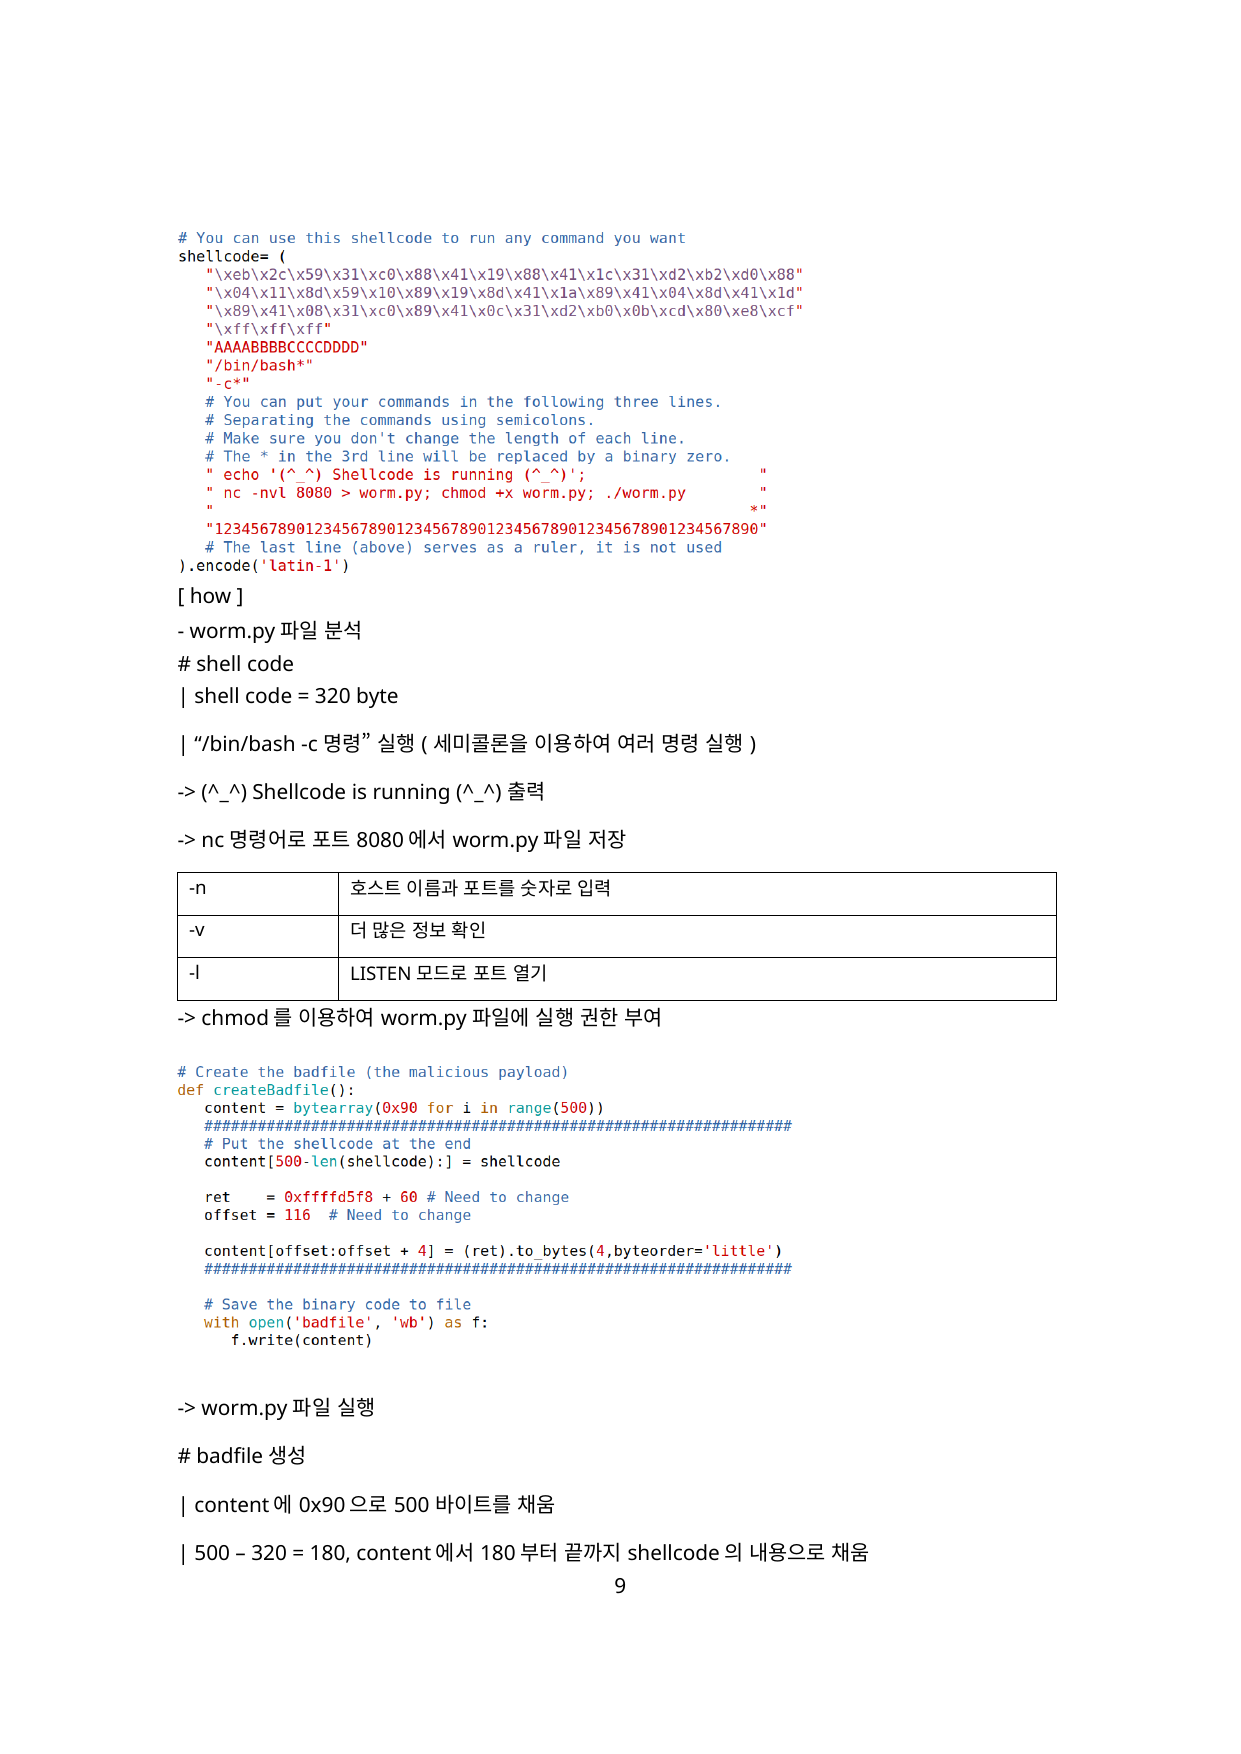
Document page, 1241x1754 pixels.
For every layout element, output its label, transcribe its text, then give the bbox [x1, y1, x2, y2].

text -> nc 명령어로 포트 8080에서 worm.py 파일 저장 [177, 824, 1063, 854]
text | 500 – 320 = 180, content에서 180부터 끝까지 shellcode의 내용으로 채움 [177, 1537, 1063, 1567]
table_cell -l [178, 958, 338, 1000]
text -> chmod를 이용하여 worm.py 파일에 실행 권한 부여 [177, 1001, 1063, 1031]
table_cell 더 많은 정보 확인 [339, 916, 1056, 957]
text -> (^_^) Shellcode is running (^_^) 출력 [177, 775, 1063, 806]
table_cell -v [178, 916, 338, 957]
text | content에 0x90으로 500 바이트를 채움 [177, 1488, 1063, 1518]
text - worm.py 파일 분석 [177, 614, 1063, 644]
text # badfile 생성 [177, 1440, 1063, 1470]
table_header -n [178, 873, 338, 915]
table_header 호스트 이름과 포트를 숫자로 입력 [339, 873, 1056, 915]
text # shell code [177, 649, 1063, 677]
text | “/bin/bash -c 명령” 실행 ( 세미콜론을 이용하여 여러 명령 실행 ) [177, 727, 1063, 757]
text | shell code = 320 byte [177, 681, 1063, 710]
picture [177, 229, 840, 578]
table_cell LISTEN 모드로 포트 열기 [339, 958, 1056, 1000]
picture [177, 1059, 828, 1356]
